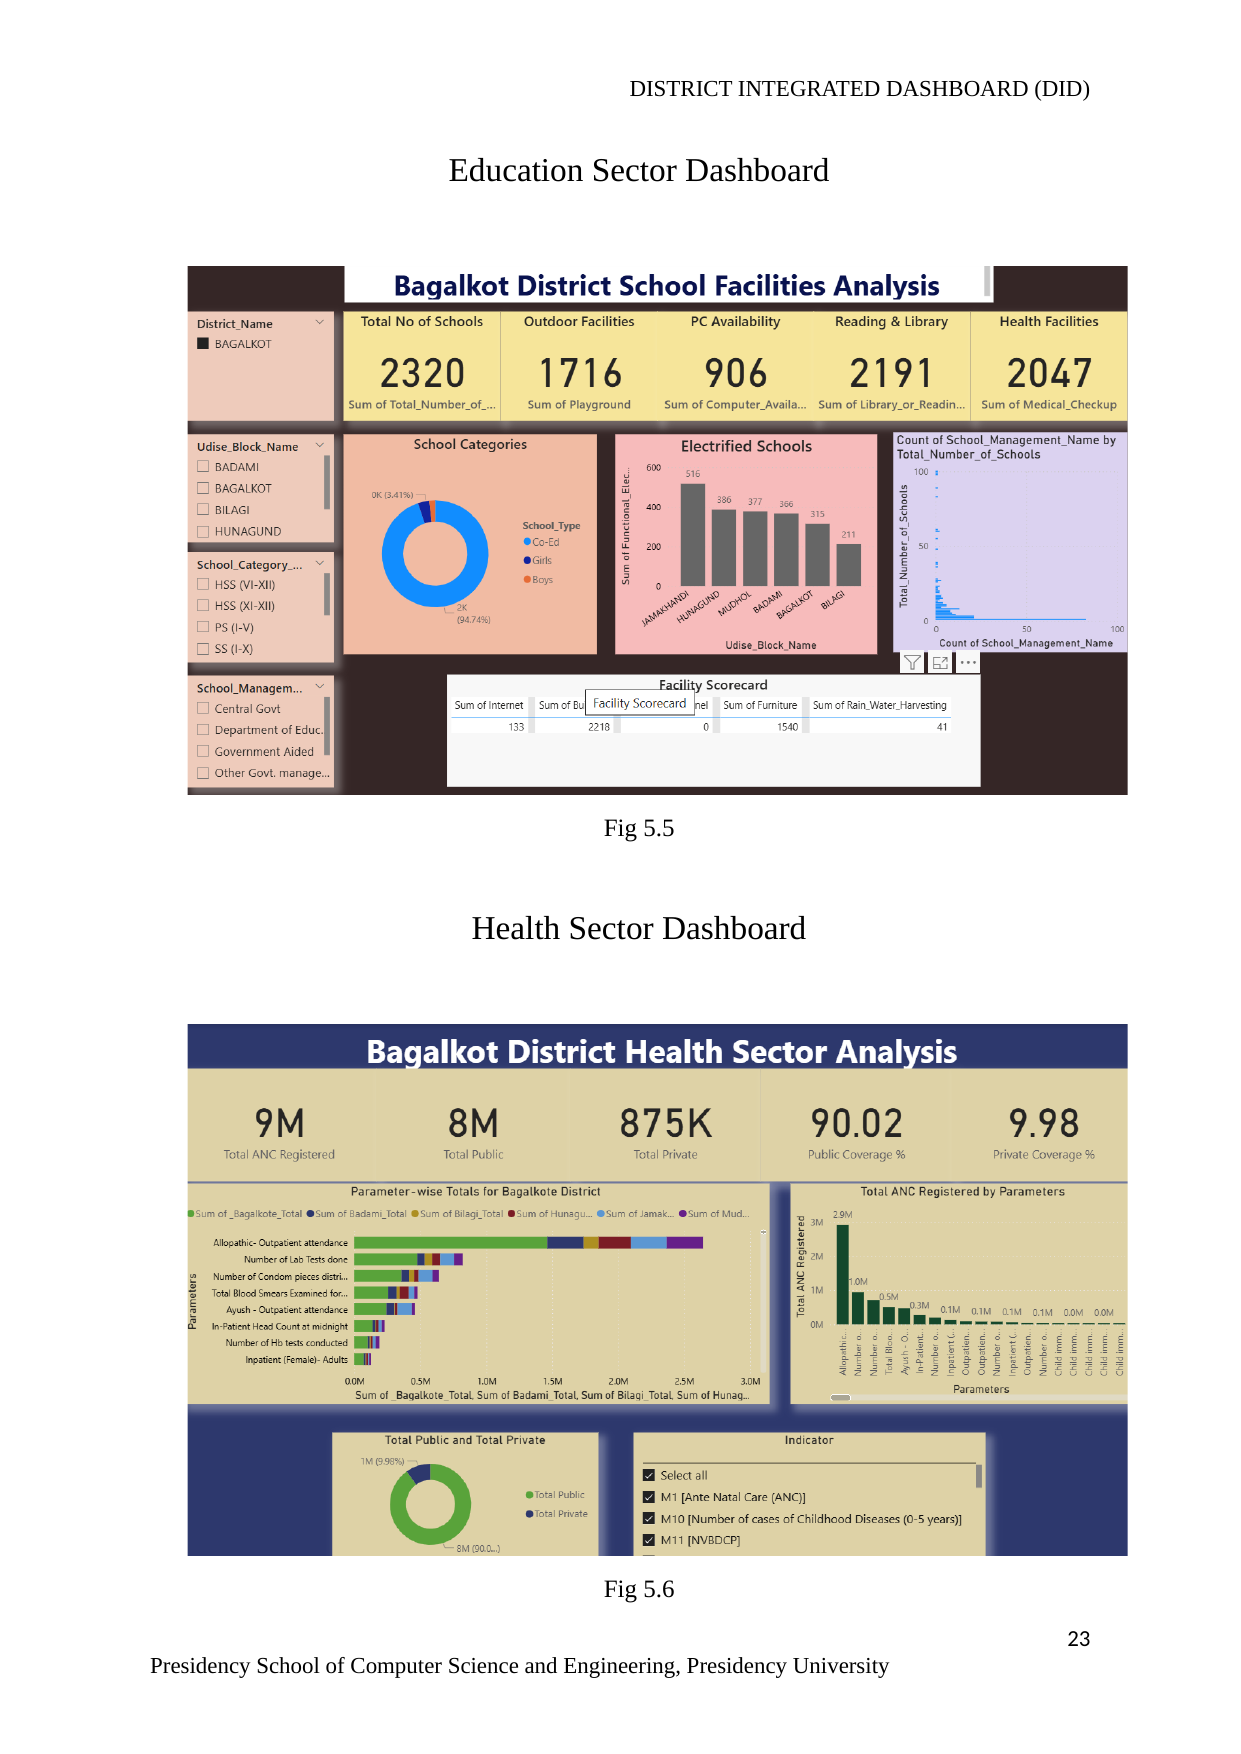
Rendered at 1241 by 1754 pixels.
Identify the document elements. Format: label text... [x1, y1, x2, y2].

text Health Sector Dashboard [150, 909, 1090, 947]
text Fig 5.6 [150, 1574, 1090, 1603]
text Fig 5.5 [150, 813, 1090, 842]
picture [187, 266, 1128, 795]
text Education Sector Dashboard [150, 150, 1090, 188]
picture [187, 1024, 1128, 1556]
